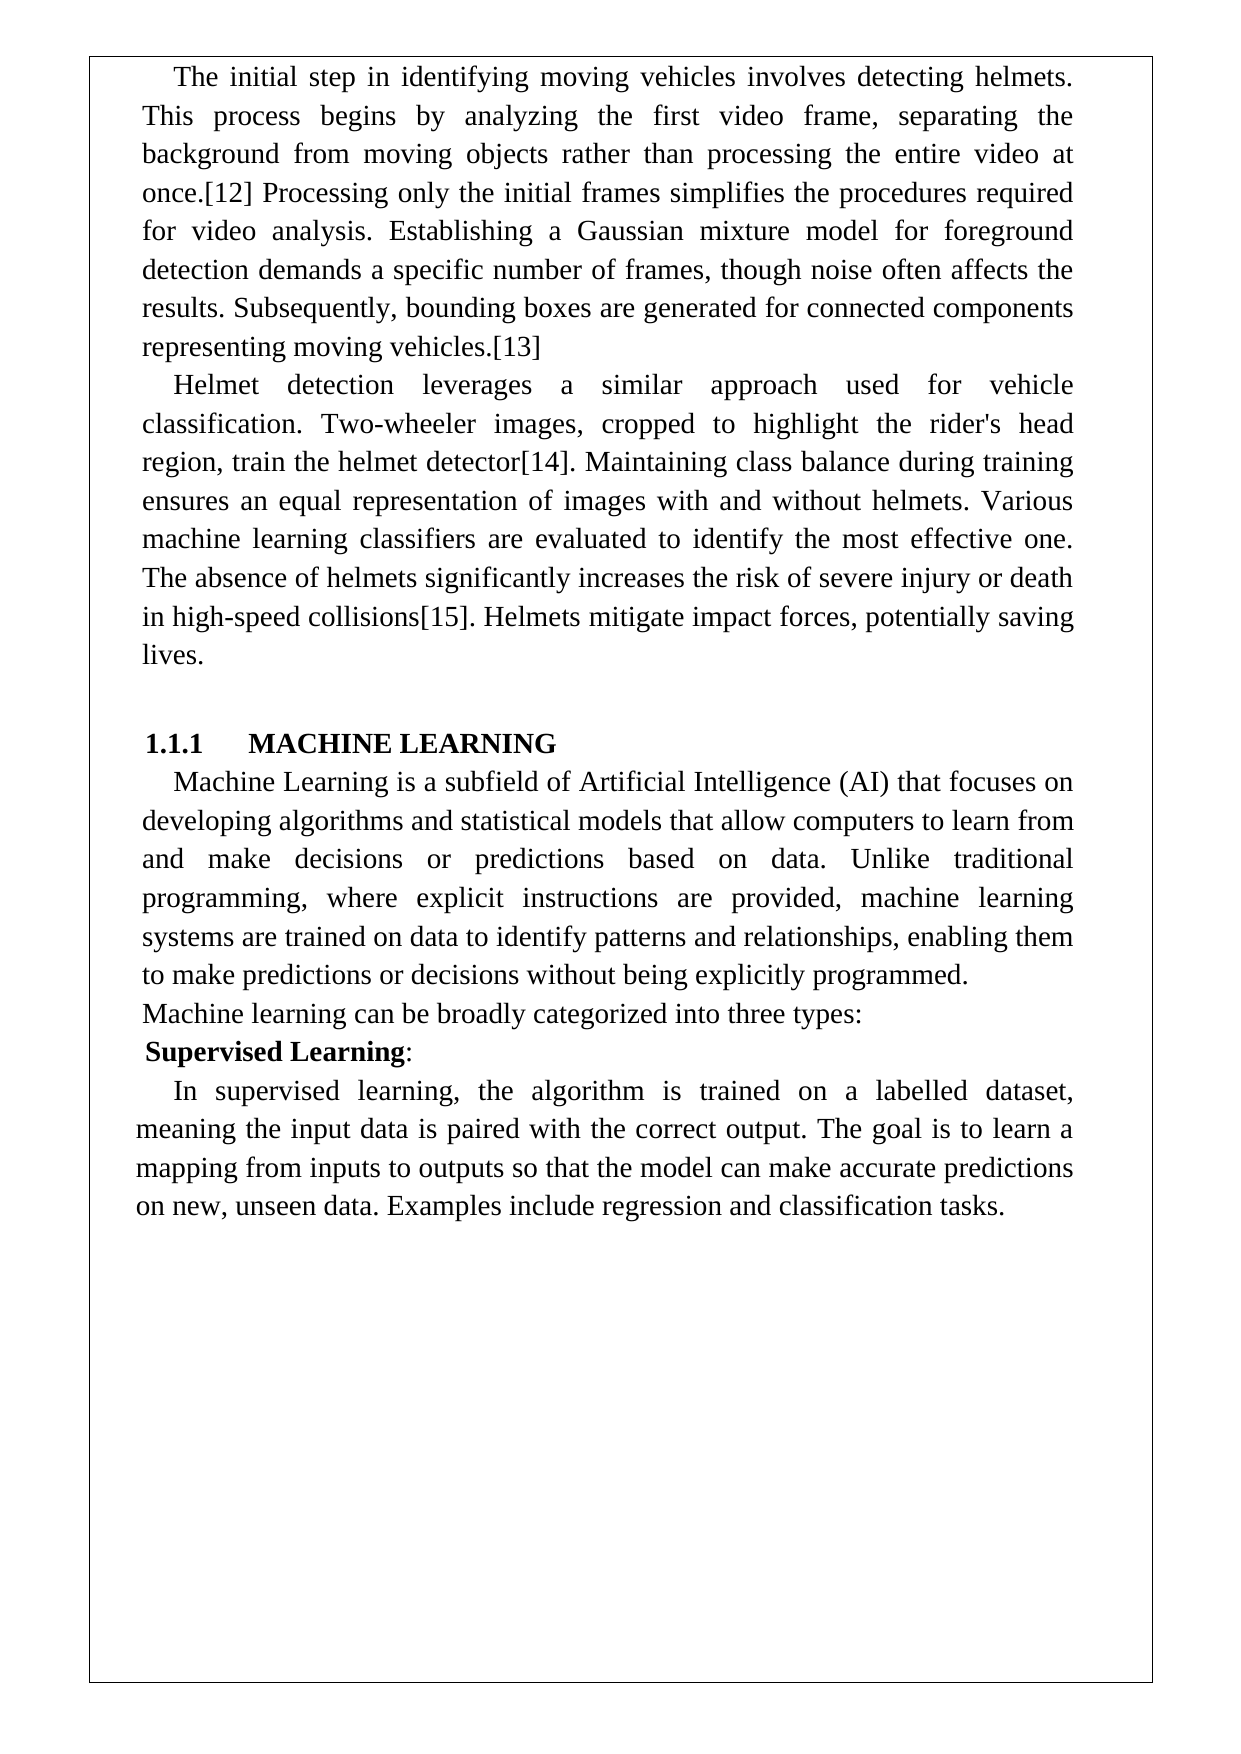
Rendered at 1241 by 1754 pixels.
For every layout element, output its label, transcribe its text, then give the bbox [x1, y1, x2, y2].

list Helmet detection leverages a similar approach used for vehicle classification. Two-wheeler images, cropped to highlight the rider's head region, train the helmet detector[14]. Maintaining class balance during training ensures an equal representation of images with and without helmets. Various machine learning classifiers are evaluated to identify the most effective one. The absence of helmets significantly increases the risk of severe injury or death in high-speed collisions[15]. Helmets mitigate impact forces, potentially saving lives. [142, 367, 1074, 671]
list The initial step in identifying moving vehicles involves detecting helmets. This process begins by analyzing the first video frame, separating the background from moving objects rather than processing the entire video at once.[12] Processing only the initial frames simplifies the procedures required for video analysis. Establishing a Gaussian mixture model for foreground detection demands a specific number of frames, though noise often affects the results. Subsequently, bounding boxes are generated for connected components representing moving vehicles.[13] [142, 59, 1074, 362]
list Machine Learning is a subfield of Artificial Intelligence (AI) that focuses on developing algorithms and statistical models that allow computers to learn from and make decisions or predictions based on data. Unlike traditional programming, where explicit instructions are provided, machine learning systems are trained on data to identify patterns and relationships, enabling them to make predictions or decisions without being explicitly programmed. [142, 764, 1074, 991]
list MACHINE LEARNING [145, 726, 1074, 759]
list Supervised Learning: [136, 1034, 1074, 1068]
list Machine learning can be broadly categorized into three types: [142, 996, 1074, 1029]
list In supervised learning, the algorithm is trained on a labelled dataset, meaning the input data is paired with the correct output. The goal is to learn a mapping from inputs to outputs so that the model can make accurate predictions on new, unseen data. Examples include regression and classification tasks. [136, 1073, 1074, 1222]
